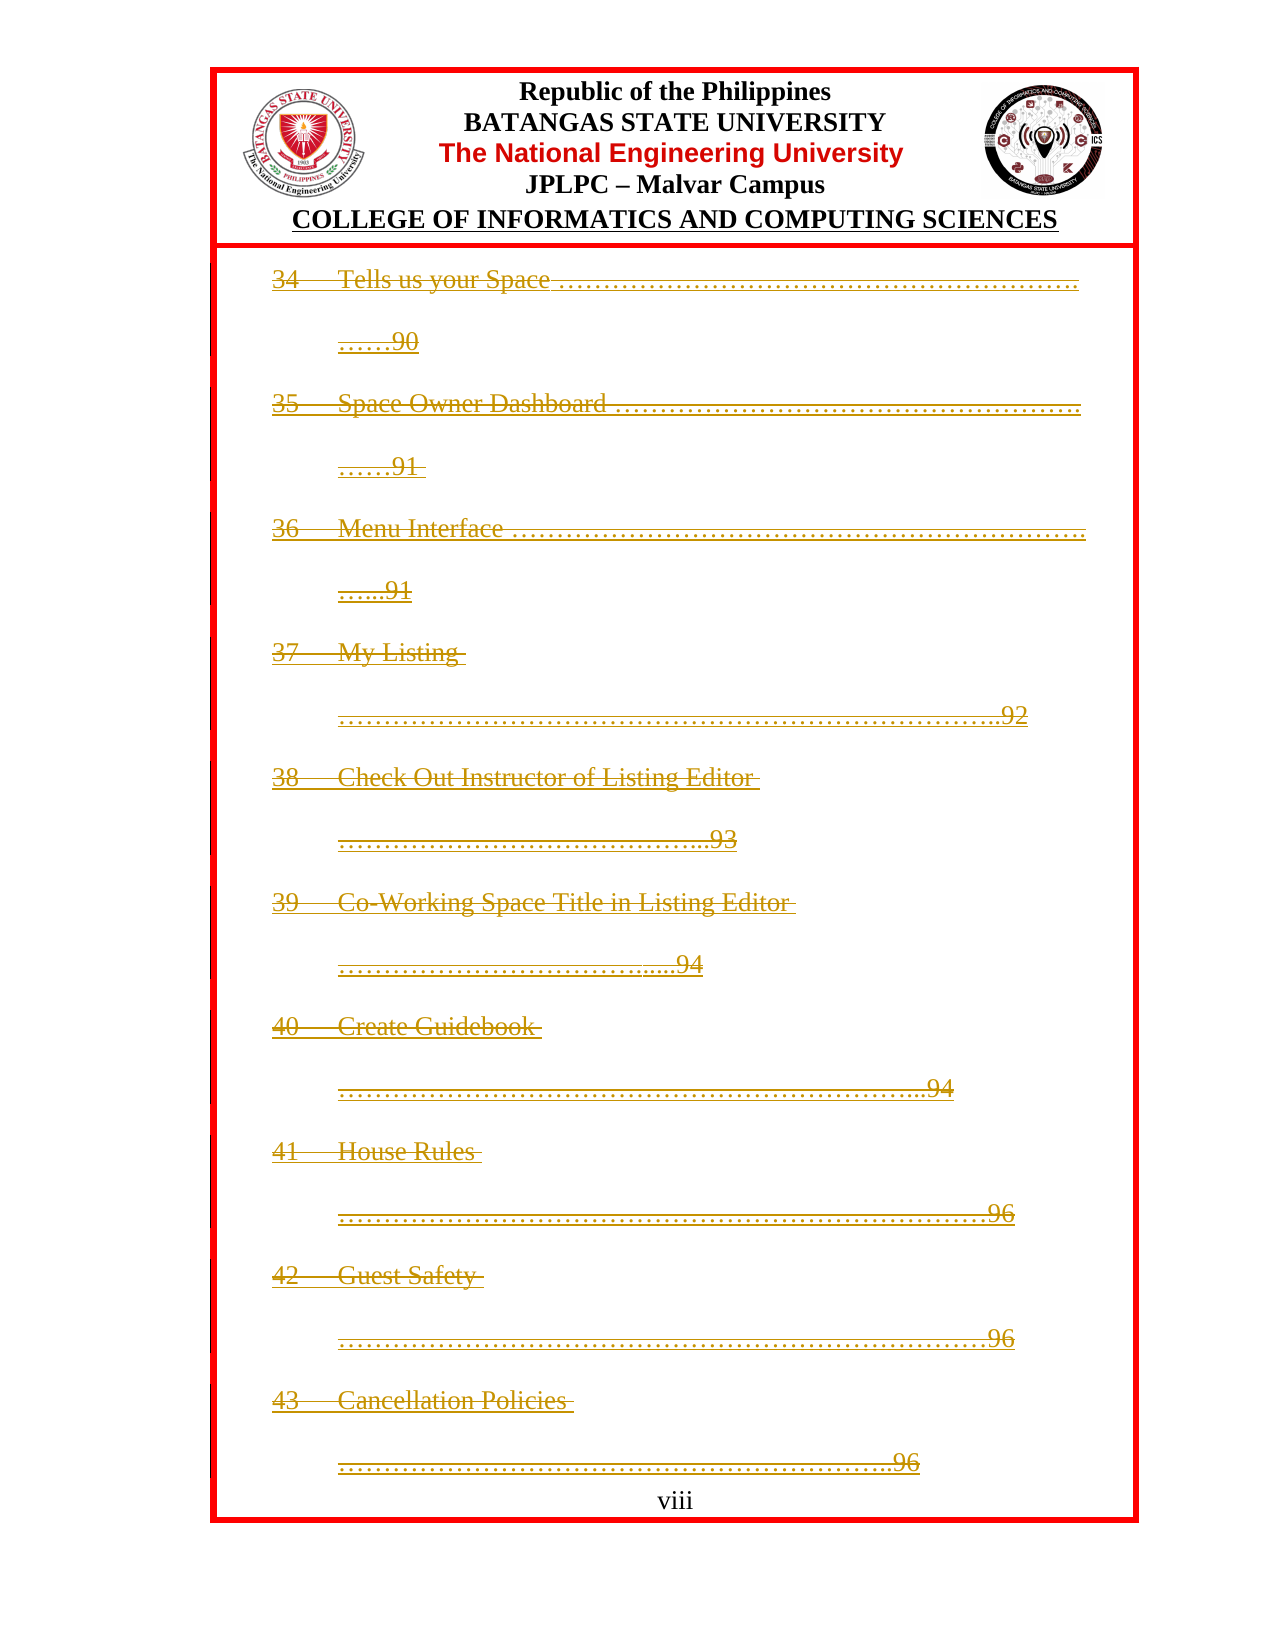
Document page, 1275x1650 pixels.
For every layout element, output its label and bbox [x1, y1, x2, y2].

picture [981, 82, 1105, 199]
picture [242, 89, 366, 199]
